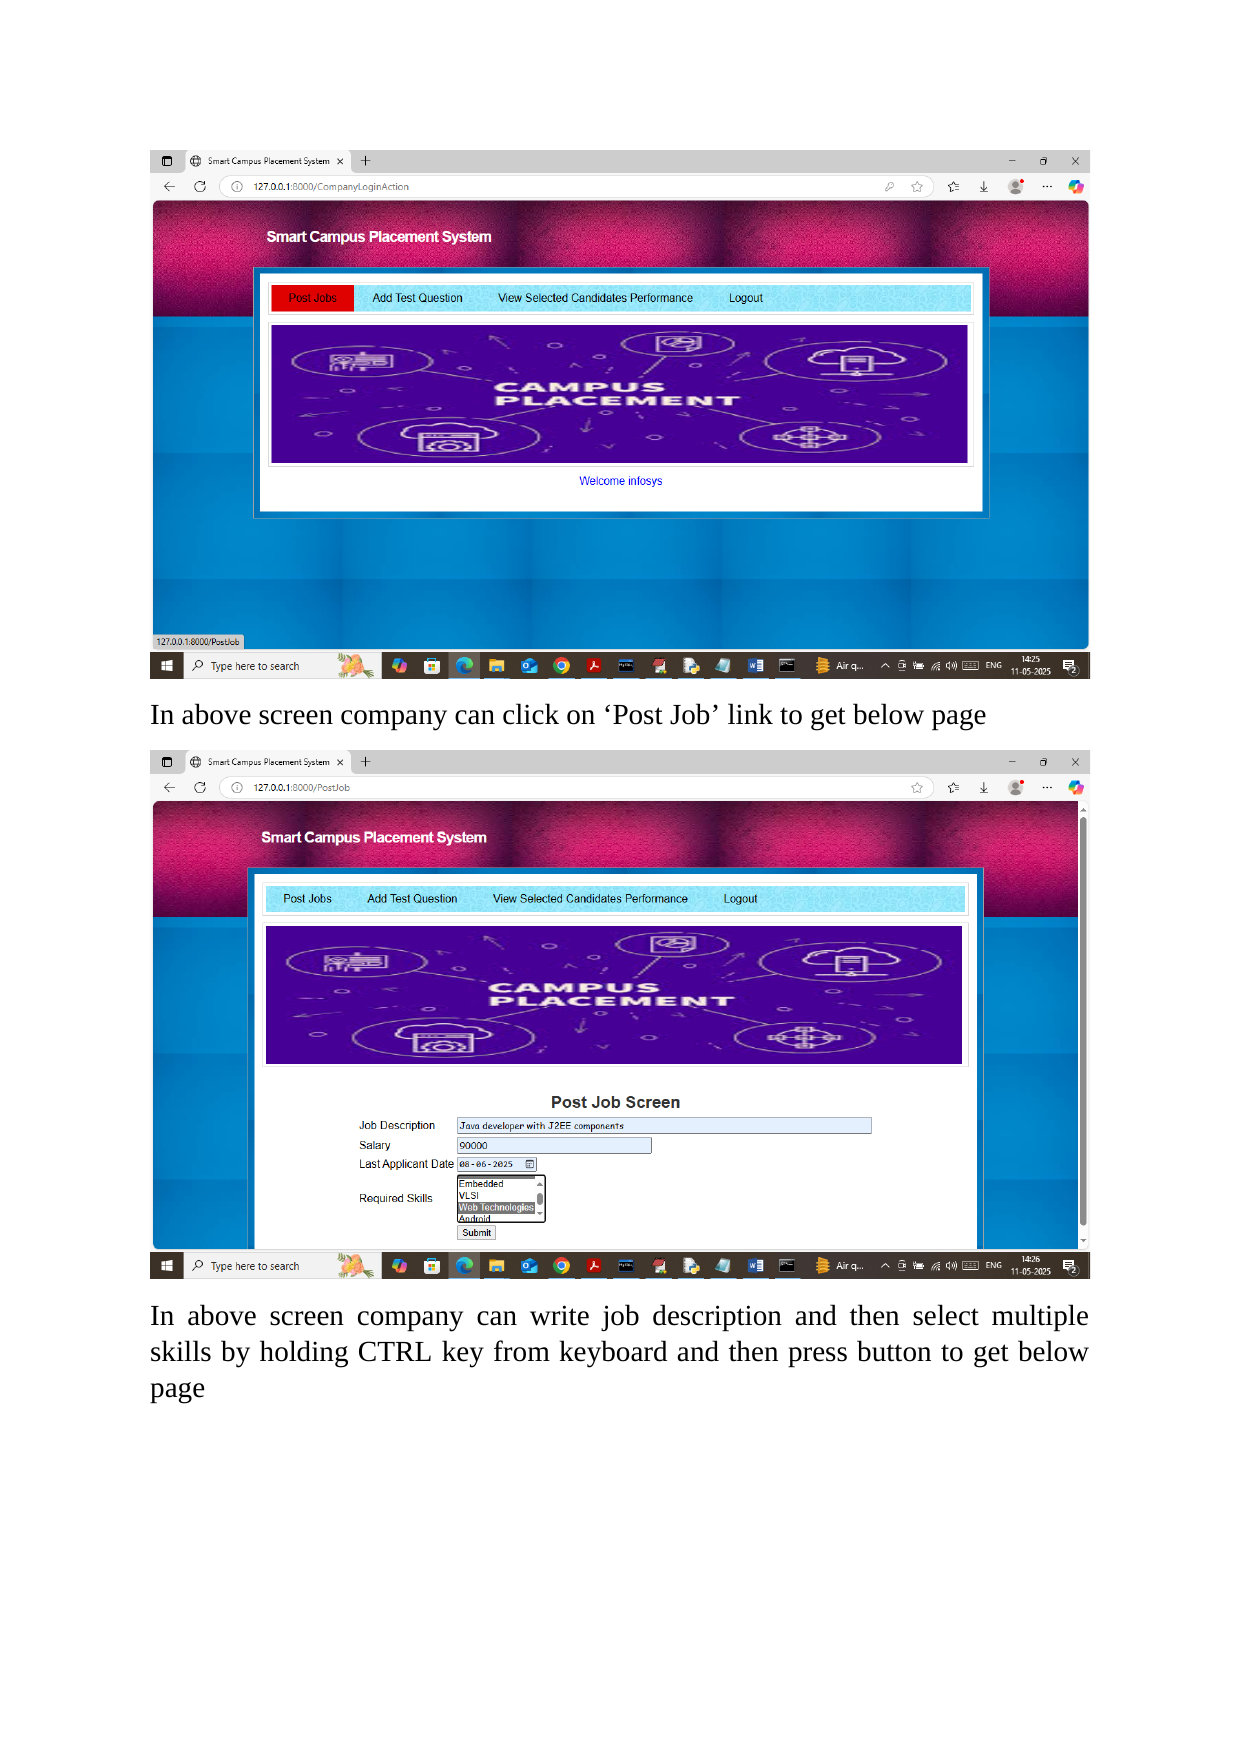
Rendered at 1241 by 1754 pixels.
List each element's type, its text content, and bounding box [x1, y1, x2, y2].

picture [150, 750, 1091, 1279]
text In above screen company can write job description and then select multiple skills by holding CTRL key from keyboard and then press button to get below page [150, 1298, 1090, 1404]
picture [150, 150, 1091, 679]
text In above screen company can click on ‘Post Job’ link to get below page [150, 697, 1090, 731]
